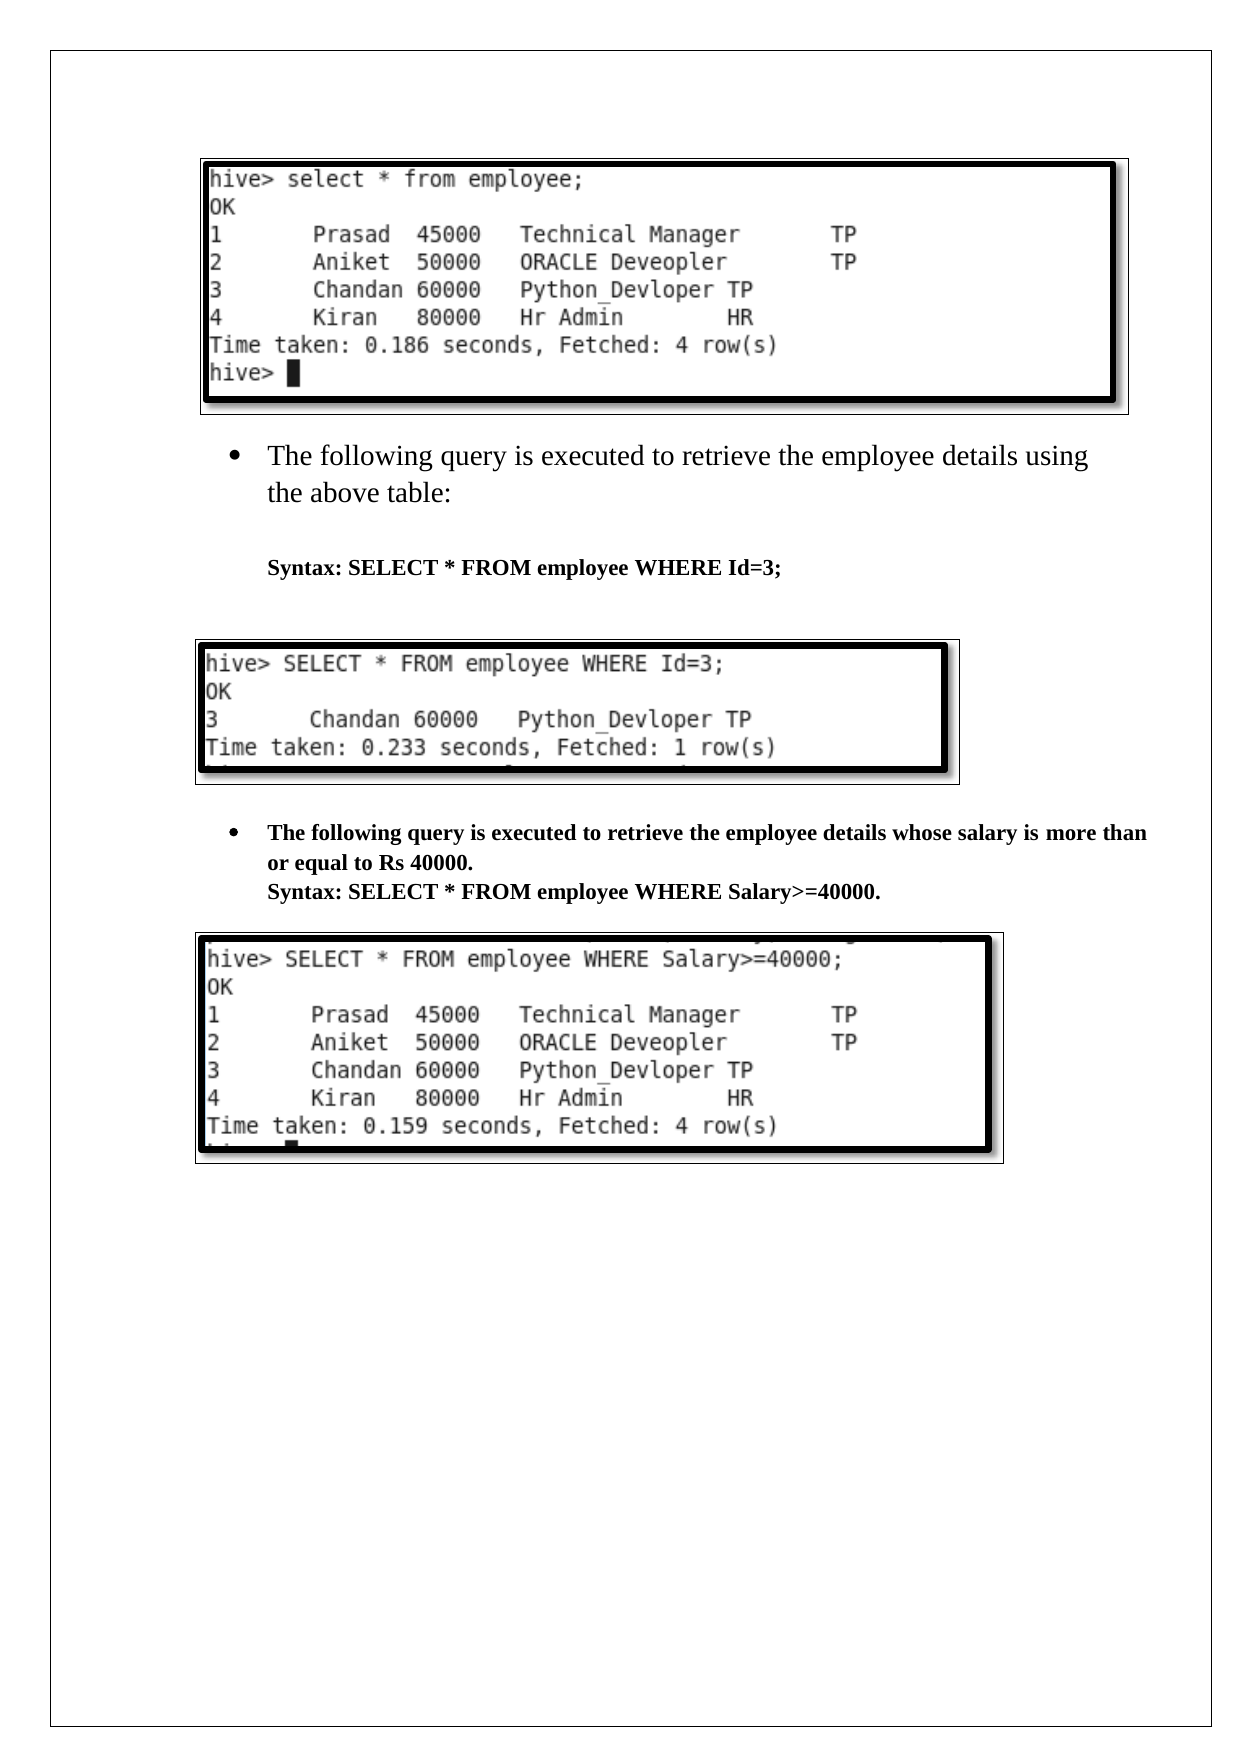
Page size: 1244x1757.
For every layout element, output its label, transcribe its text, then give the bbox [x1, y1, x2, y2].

subtitle The following query is executed to retrieve the employee details using the above table: [229, 438, 1125, 508]
text Syntax: SELECT * FROM employee WHERE Id=3; [267, 554, 1211, 581]
picture [201, 159, 1128, 414]
list The following query is executed to retrieve the employee details whose salary is more than or equal to Rs 40000. [229, 819, 1169, 875]
picture [196, 933, 1003, 1163]
picture [196, 640, 959, 784]
text Syntax: SELECT * FROM employee WHERE Salary>=40000. [267, 878, 1211, 904]
